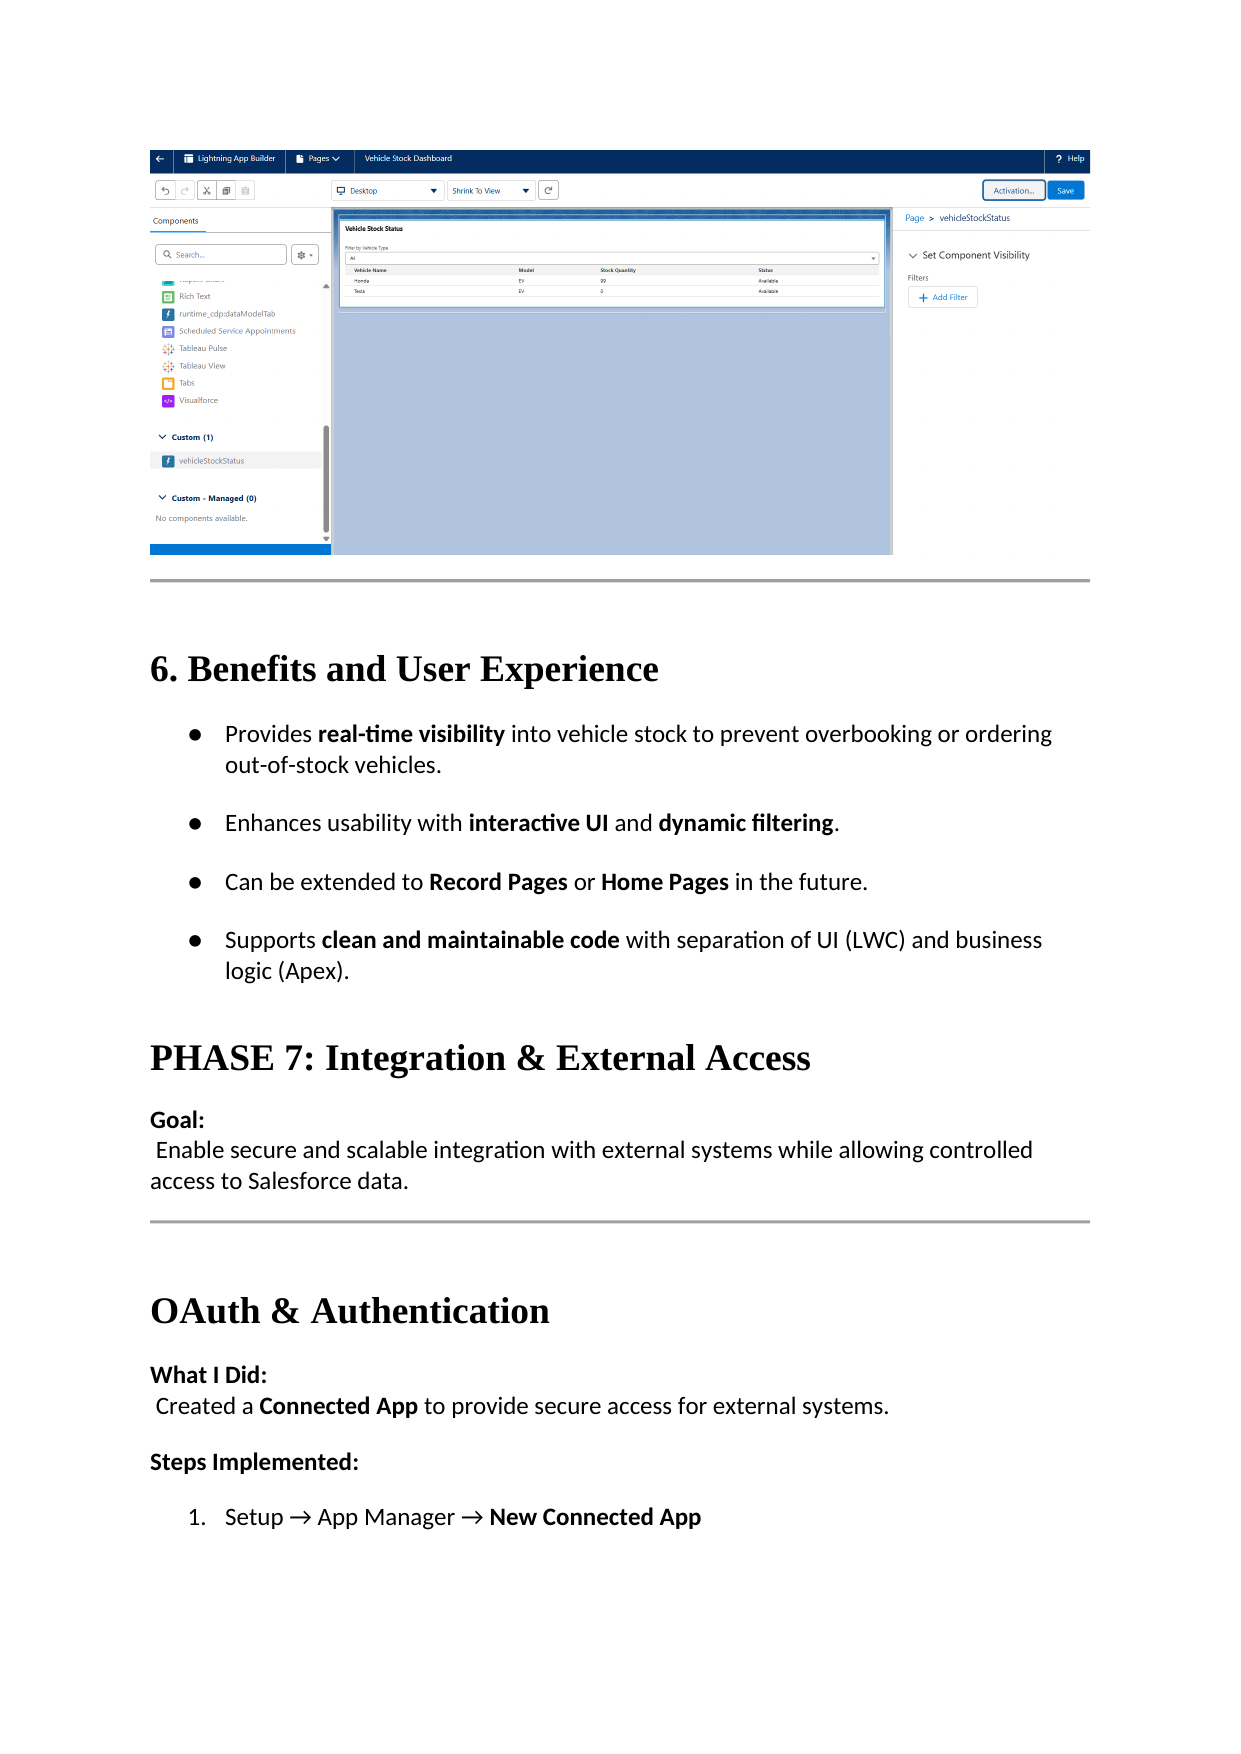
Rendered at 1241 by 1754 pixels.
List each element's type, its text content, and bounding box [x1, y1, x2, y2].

list Provides real-time visibility into vehicle stock to prevent overbooking or ordering out-of-stock vehicles. [187, 718, 1090, 807]
text Steps Implemented: [150, 1446, 1090, 1476]
text What I Did: Created a Connected App to provide secure access for external systems. [150, 1359, 1090, 1421]
list Setup → App Manager → New Connected App [187, 1501, 1090, 1560]
subtitle PHASE 7: Integration & External Access [150, 1036, 1090, 1079]
picture [150, 150, 1091, 555]
text Goal: Enable secure and scalable integration with external systems while allowing controlled access to Salesforce data. [150, 1104, 1090, 1195]
list Enhances usability with interactive UI and dynamic filtering. [187, 807, 1090, 866]
list Can be extended to Record Pages or Home Pages in the future. [187, 866, 1090, 924]
list Supports clean and maintainable code with separation of UI (LWC) and business logic (Apex). [187, 924, 1090, 986]
